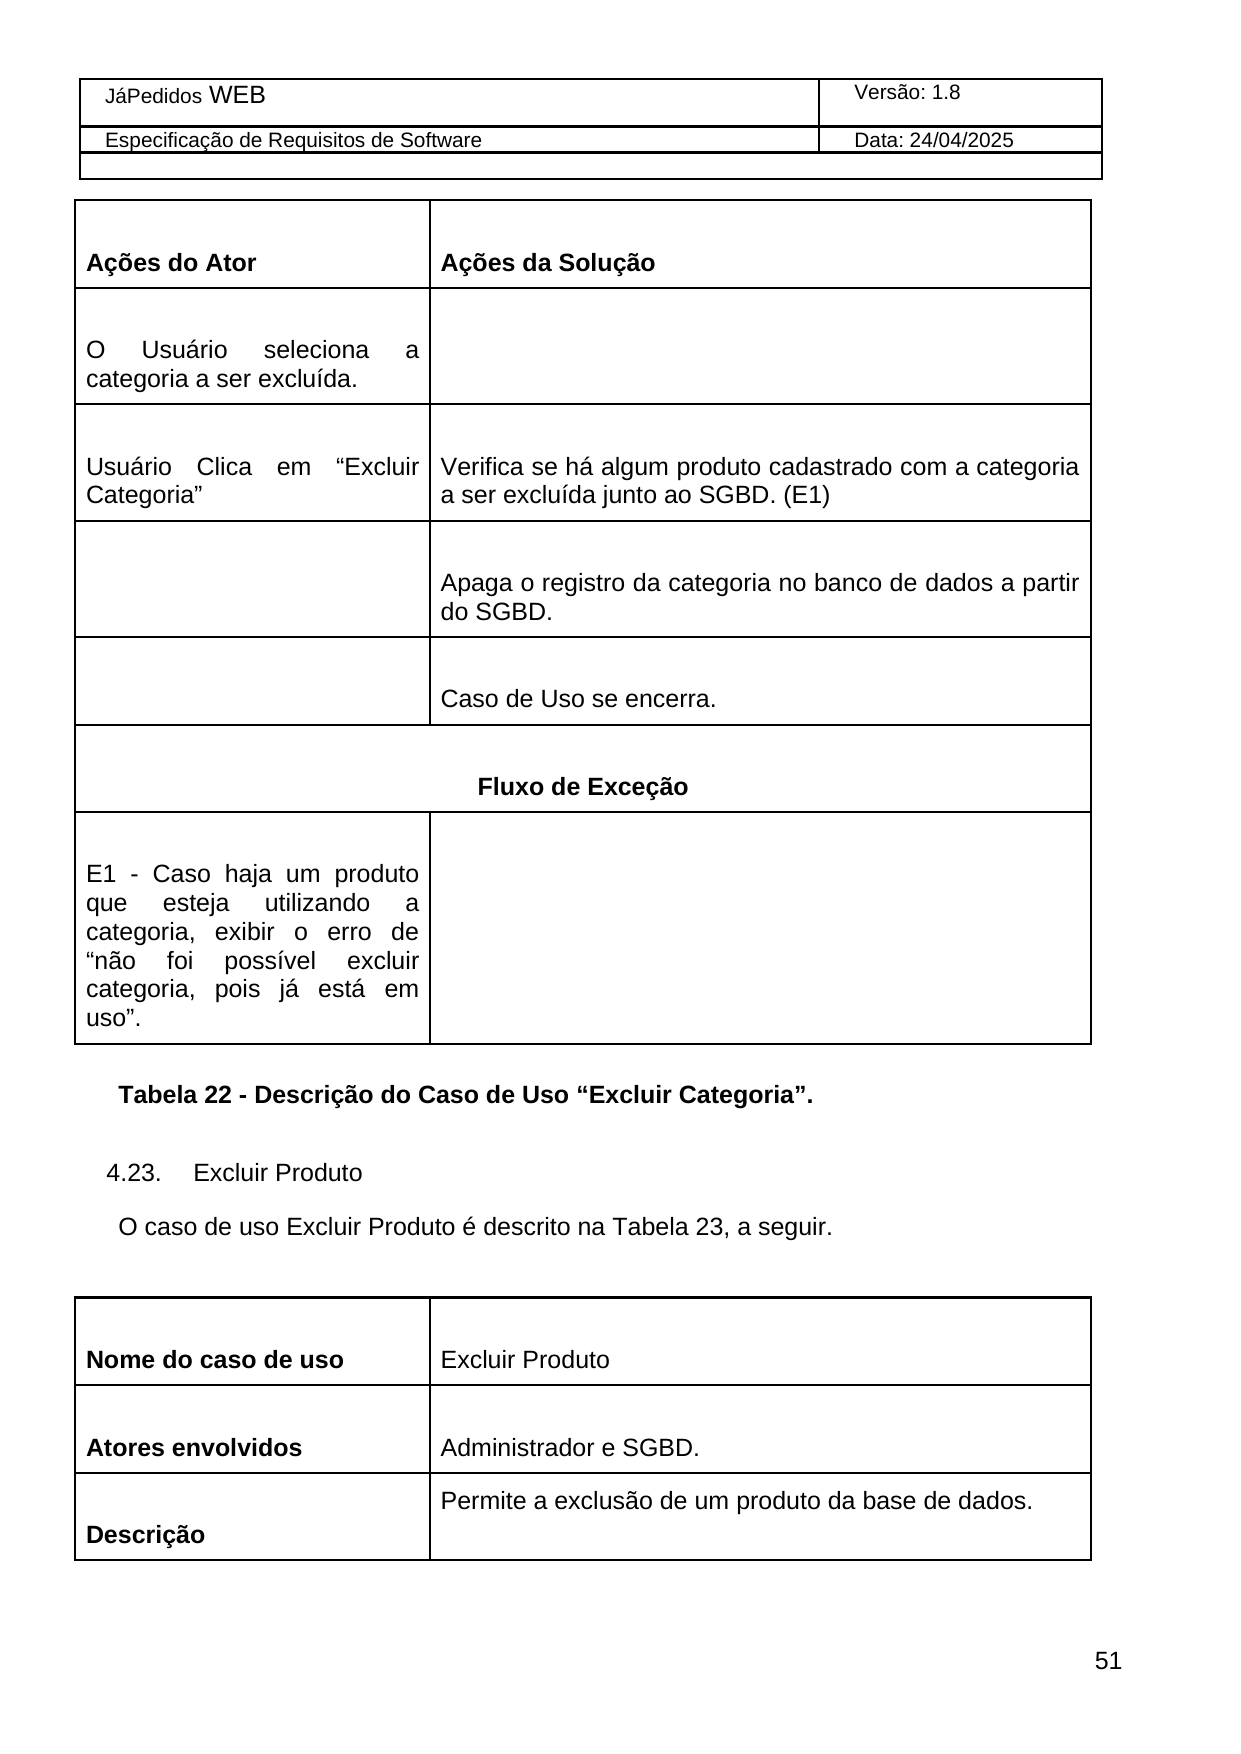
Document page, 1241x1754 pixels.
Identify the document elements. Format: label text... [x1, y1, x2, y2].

table_cell Verifica se há algum produto cadastrado com a categoria a ser excluída junto ao SGBD. (E1) [431, 405, 1090, 519]
table_cell [76, 638, 429, 723]
table_cell Descrição [76, 1474, 429, 1559]
table_cell Apaga o registro da categoria no banco de dados a partir do SGBD. [431, 522, 1090, 636]
table_cell Fluxo de Exceção [76, 726, 1090, 811]
text Tabela 22 - Descrição do Caso de Uso “Excluir Categoria”. [118, 1080, 1122, 1109]
table_cell [431, 289, 1090, 403]
table_header Excluir Produto [431, 1299, 1090, 1384]
table_cell [431, 813, 1090, 1042]
subtitle Excluir Produto [118, 1158, 1122, 1187]
table_cell Atores envolvidos [76, 1386, 429, 1472]
text O caso de uso Excluir Produto é descrito na Tabela 23, a seguir. [118, 1212, 1122, 1241]
table_header Nome do caso de uso [76, 1299, 429, 1384]
table_cell E1 - Caso haja um produto que esteja utilizando a categoria, exibir o erro de “não foi possível excluir categoria, pois já está em uso”. [76, 813, 429, 1042]
table_cell Usuário Clica em “Excluir Categoria” [76, 405, 429, 519]
table_cell Permite a exclusão de um produto da base de dados. [431, 1474, 1090, 1559]
table_cell Ações da Solução [431, 201, 1090, 287]
table_cell Ações do Ator [76, 201, 429, 287]
table_cell Administrador e SGBD. [431, 1386, 1090, 1472]
table_cell O Usuário seleciona a categoria a ser excluída. [76, 289, 429, 403]
table_cell [76, 522, 429, 636]
table_cell Caso de Uso se encerra. [431, 638, 1090, 723]
